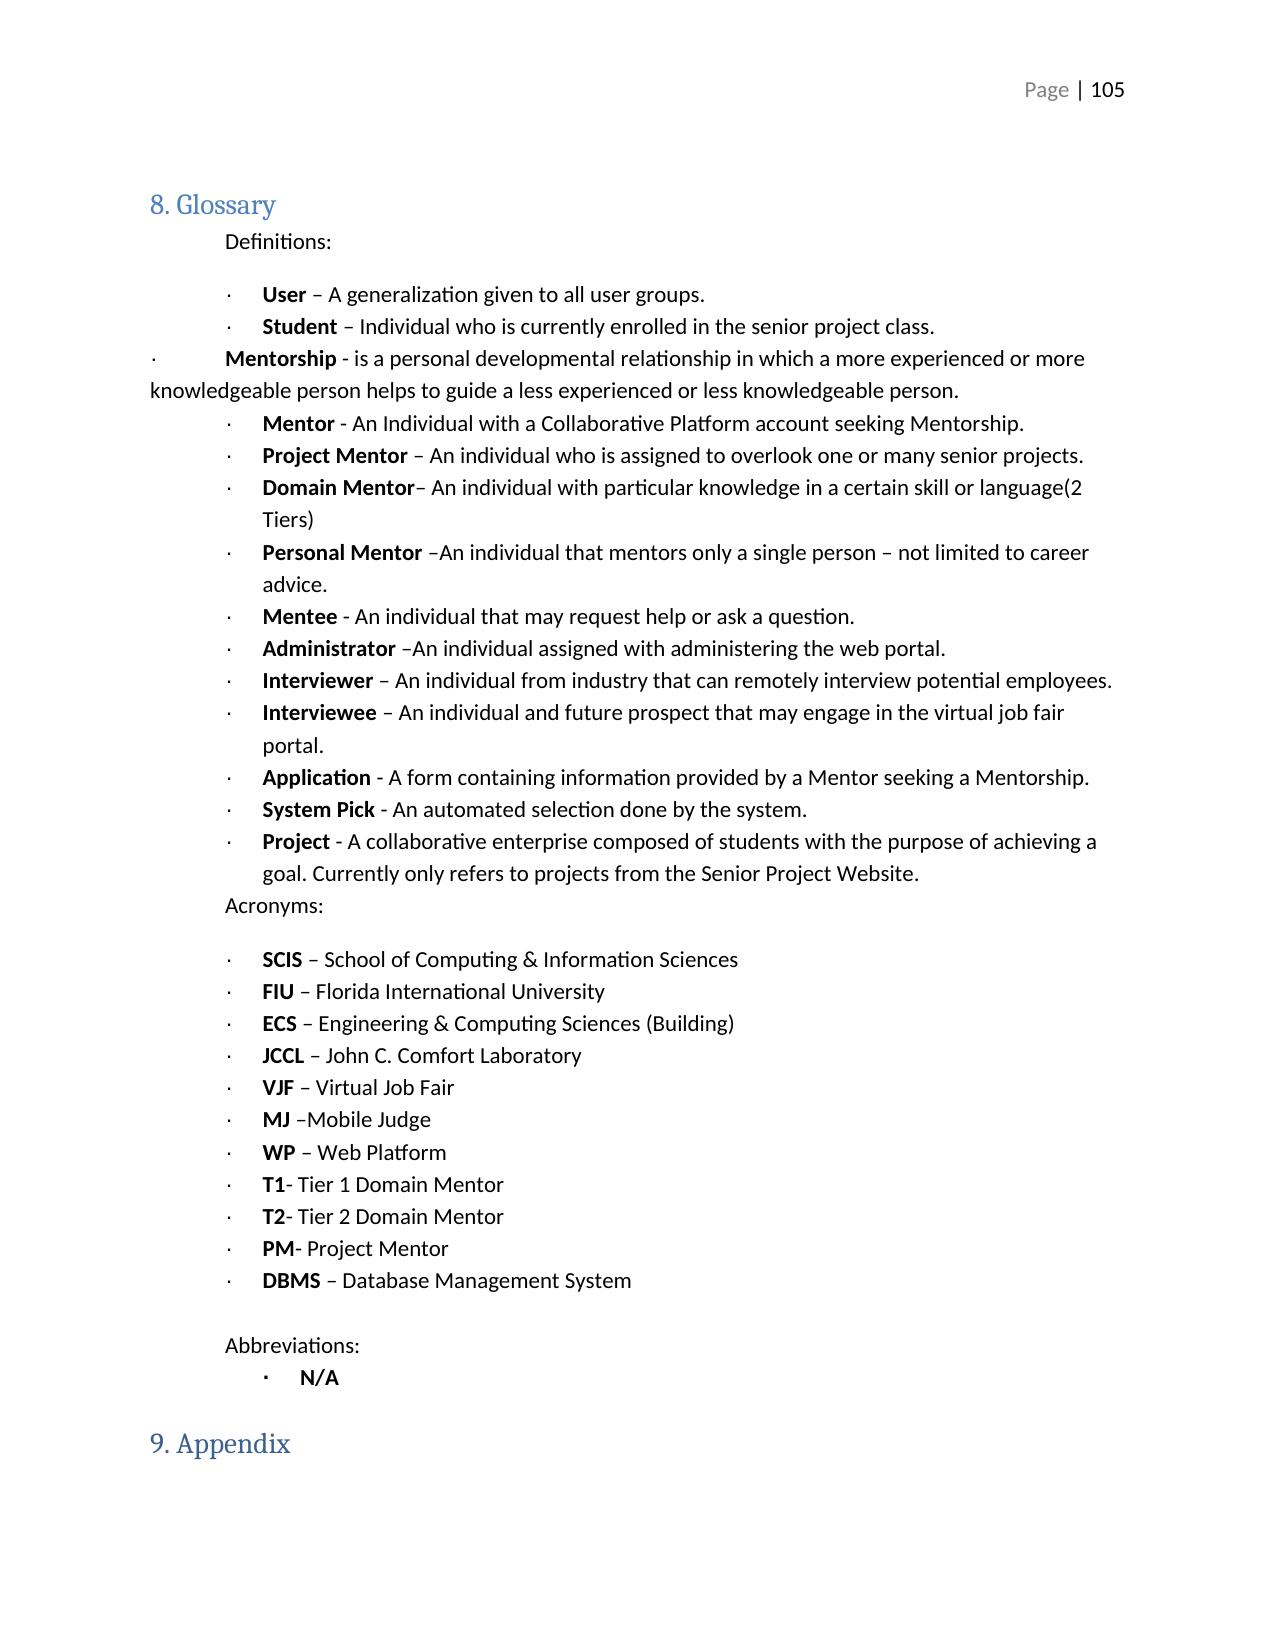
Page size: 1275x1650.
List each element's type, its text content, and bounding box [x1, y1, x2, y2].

list Application - A form containing information provided by a Mentor seeking a Mentorship. [225, 763, 1125, 791]
list System Pick - An automated selection done by the system. [225, 795, 1125, 823]
list Mentor - An Individual with a Collaborative Platform account seeking Mentorship. [225, 409, 1125, 437]
list Project - A collaborative enterprise composed of students with the purpose of achieving a goal. Currently only refers to projects from the Senior Project Website. [225, 827, 1125, 887]
list VJF – Virtual Job Fair [225, 1073, 1125, 1101]
list Mentee - An individual that may request help or ask a question. [225, 602, 1125, 630]
list PM- Project Mentor [225, 1234, 1125, 1262]
list User – A generalization given to all user groups. [225, 280, 1125, 308]
text Acronyms: [150, 892, 1125, 920]
list JCCL – John C. Comfort Laboratory [225, 1041, 1125, 1069]
list WP – Web Platform [225, 1138, 1125, 1166]
list SCIS – School of Computing & Information Sciences [225, 945, 1125, 973]
list T2- Tier 2 Domain Mentor [225, 1202, 1125, 1230]
list Student – Individual who is currently enrolled in the senior project class. [225, 312, 1125, 340]
list Administrator –An individual assigned with administering the web portal. [225, 634, 1125, 662]
list Domain Mentor– An individual with particular knowledge in a certain skill or language(2 Tiers) [225, 473, 1125, 533]
list ECS – Engineering & Computing Sciences (Building) [225, 1009, 1125, 1037]
text Definitions: [150, 227, 1125, 255]
list Interviewer – An individual from industry that can remotely interview potential employees. [225, 666, 1125, 694]
list MJ –Mobile Judge [225, 1106, 1125, 1134]
subtitle 8. Glossary [150, 188, 1125, 222]
list Mentorship - is a personal developmental relationship in which a more experienced or more knowledgeable person helps to guide a less experienced or less knowledgeable person. [150, 344, 1125, 405]
list T1- Tier 1 Domain Mentor [225, 1170, 1125, 1198]
list N/A [263, 1363, 1125, 1391]
list DBMS – Database Management System [225, 1267, 1125, 1327]
subtitle 9. Appendix [150, 1427, 1125, 1461]
list Personal Mentor –An individual that mentors only a single person – not limited to career advice. [225, 538, 1125, 598]
list Project Mentor – An individual who is assigned to overlook one or many senior projects. [225, 441, 1125, 469]
text Abbreviations: [150, 1331, 1125, 1359]
list FIU – Florida International University [225, 977, 1125, 1005]
list Interviewee – An individual and future prospect that may engage in the virtual job fair portal. [225, 698, 1125, 759]
